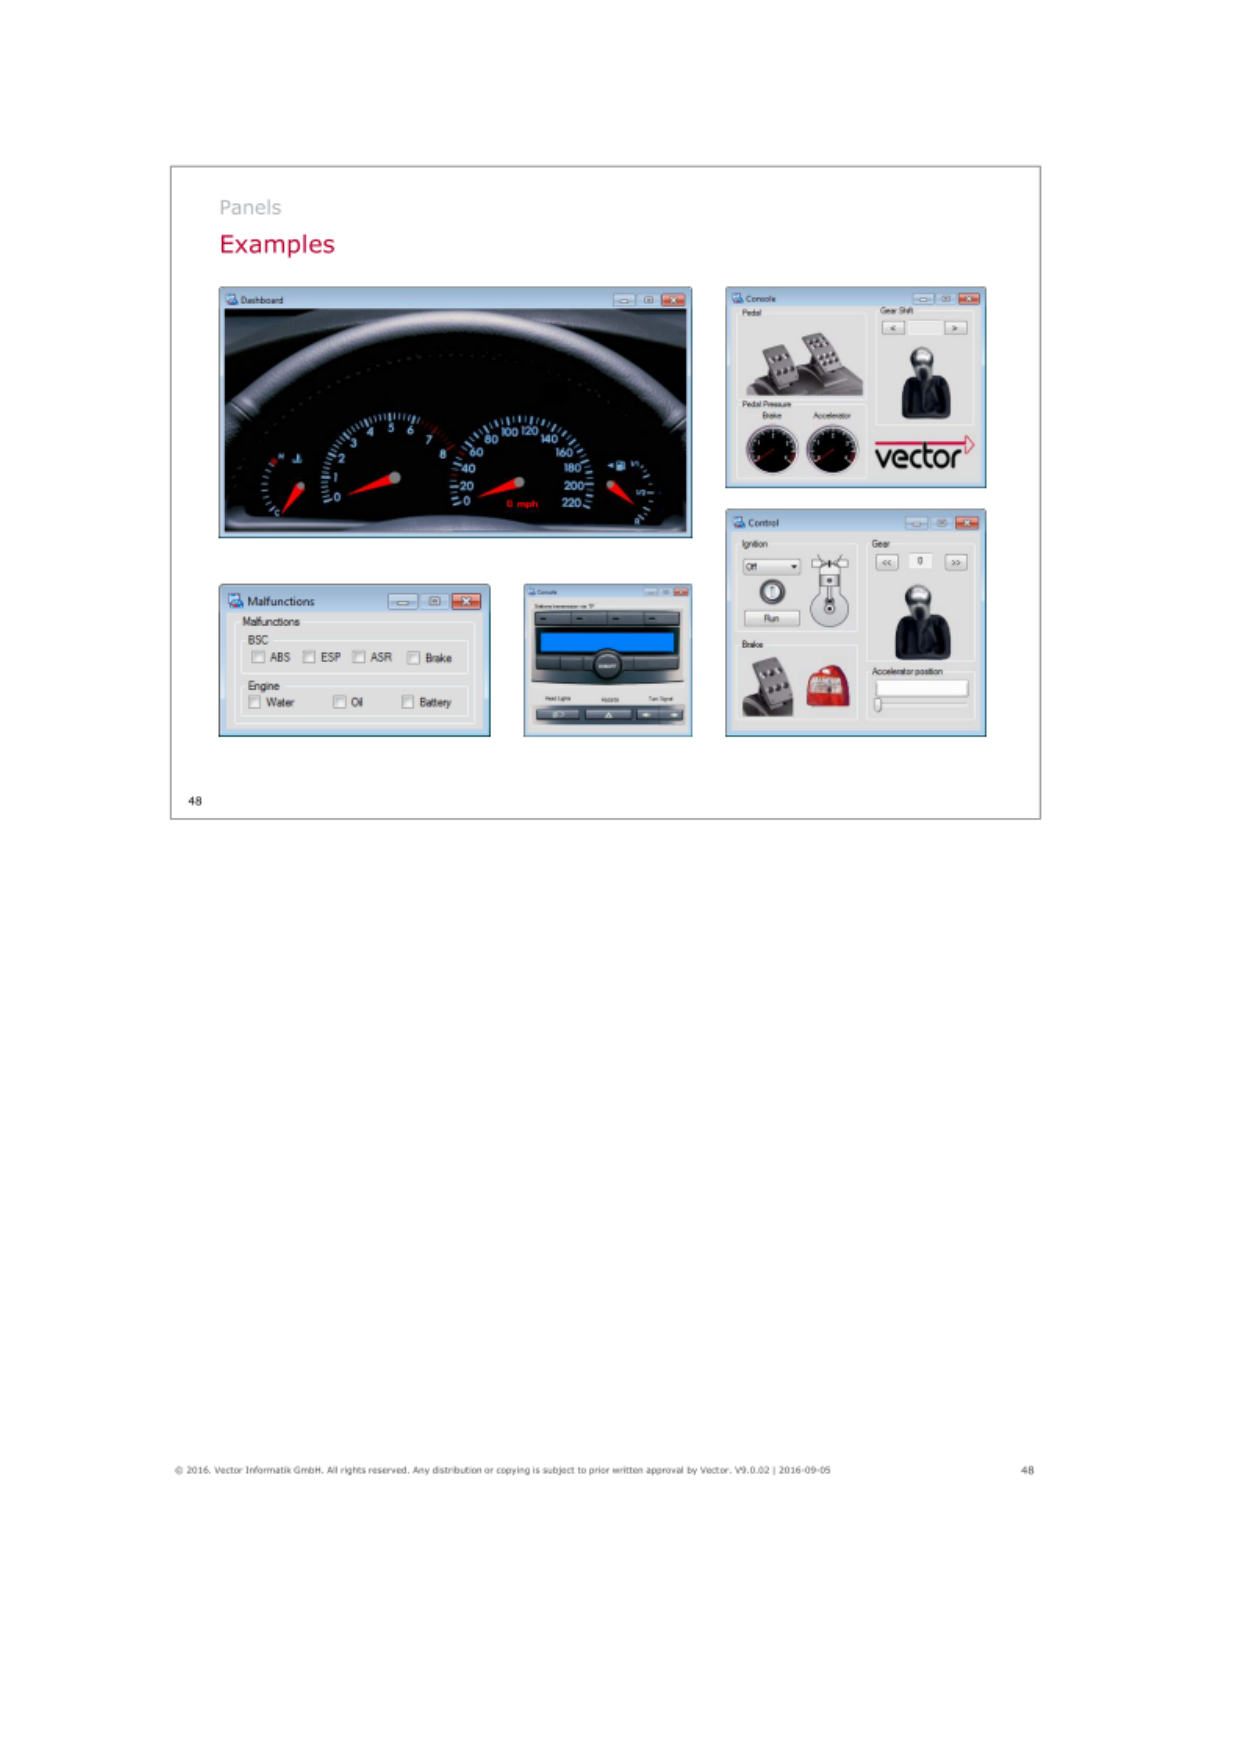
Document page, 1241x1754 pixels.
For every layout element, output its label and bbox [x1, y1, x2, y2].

picture [150, 150, 1065, 1488]
